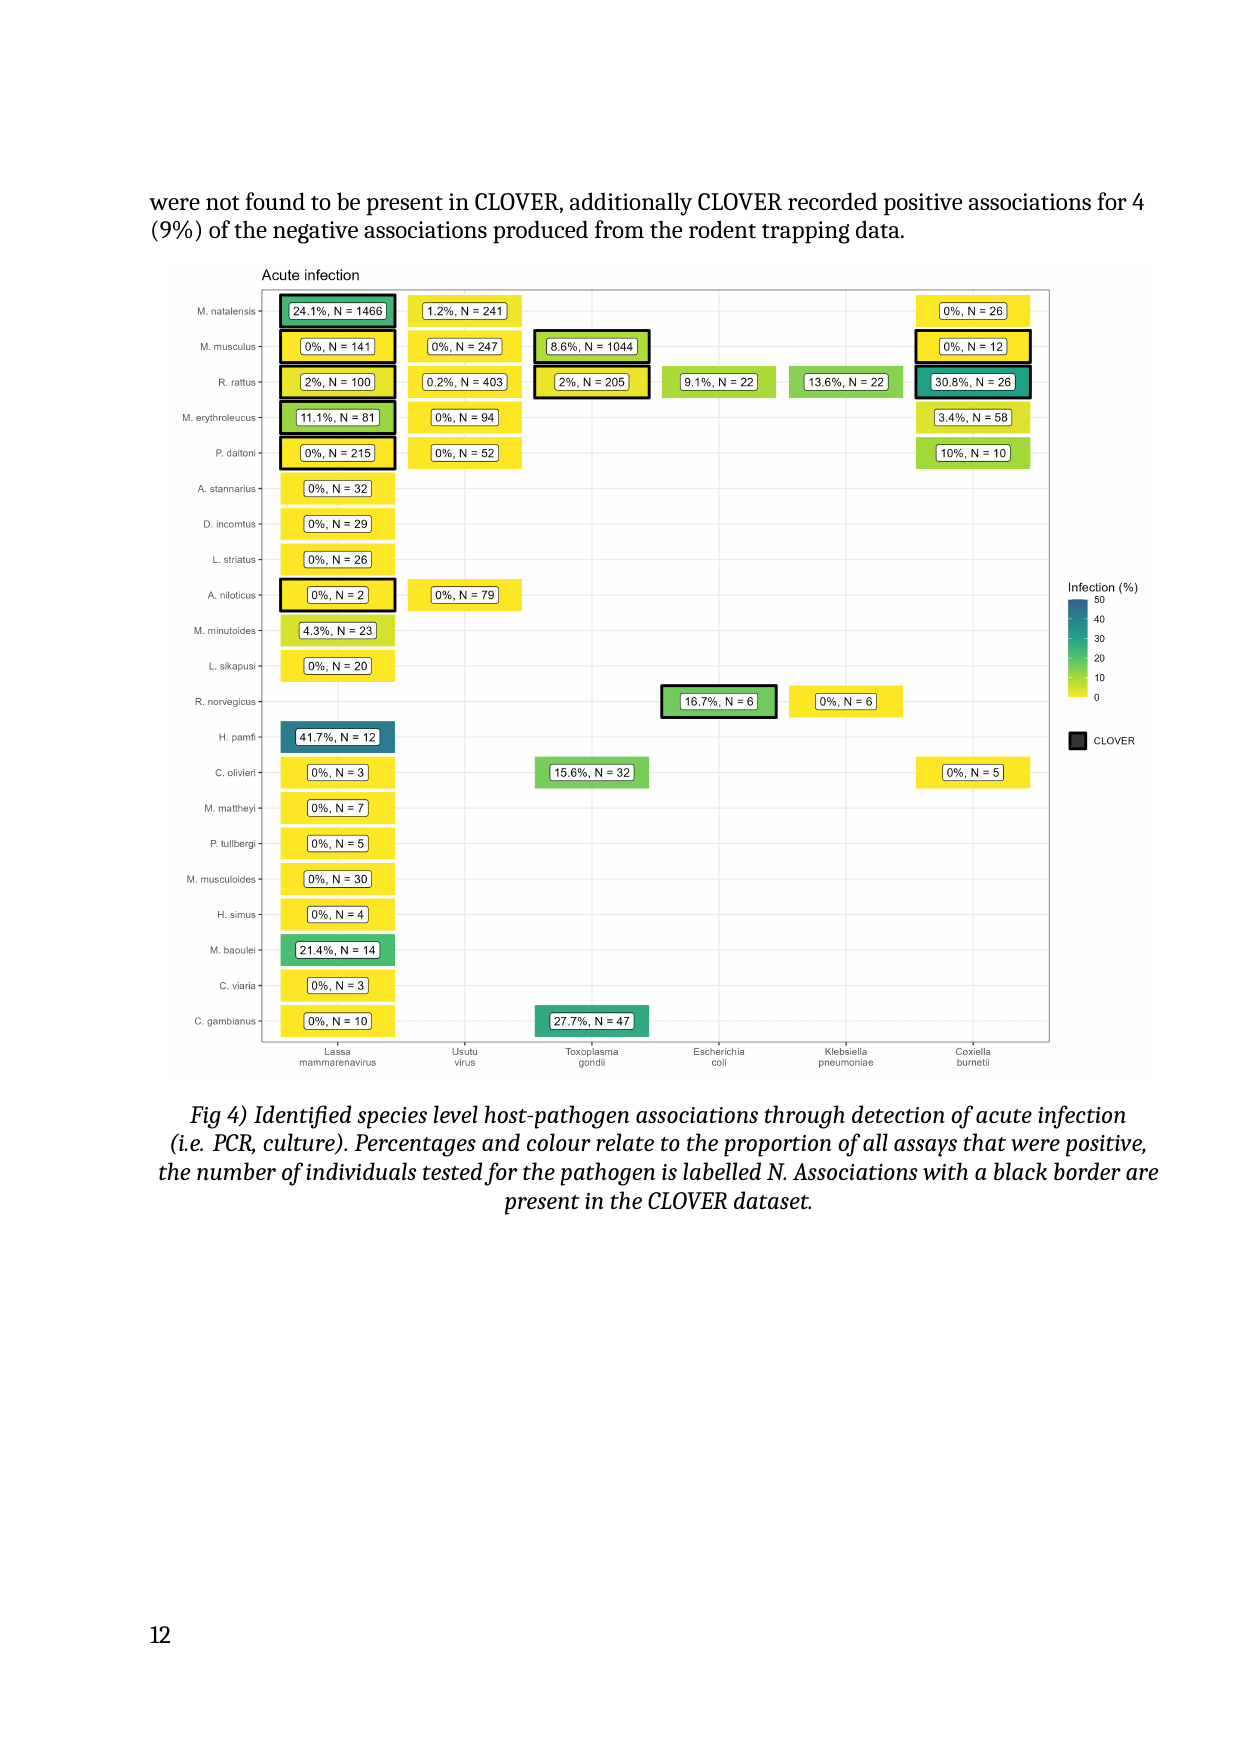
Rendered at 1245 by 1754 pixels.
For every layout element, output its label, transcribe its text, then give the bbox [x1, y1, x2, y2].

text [150, 187, 1170, 245]
picture [170, 263, 1150, 1080]
text Fig 4) Identified species level host-pathogen associations through detection of acute infection (i.e. PCR, culture). Percentages and colour relate to the proportion of all assays that were positive, the number of individuals tested for the pathogen is labelled N. Associations with a black border are present in the CLOVER dataset. [150, 1101, 1170, 1216]
